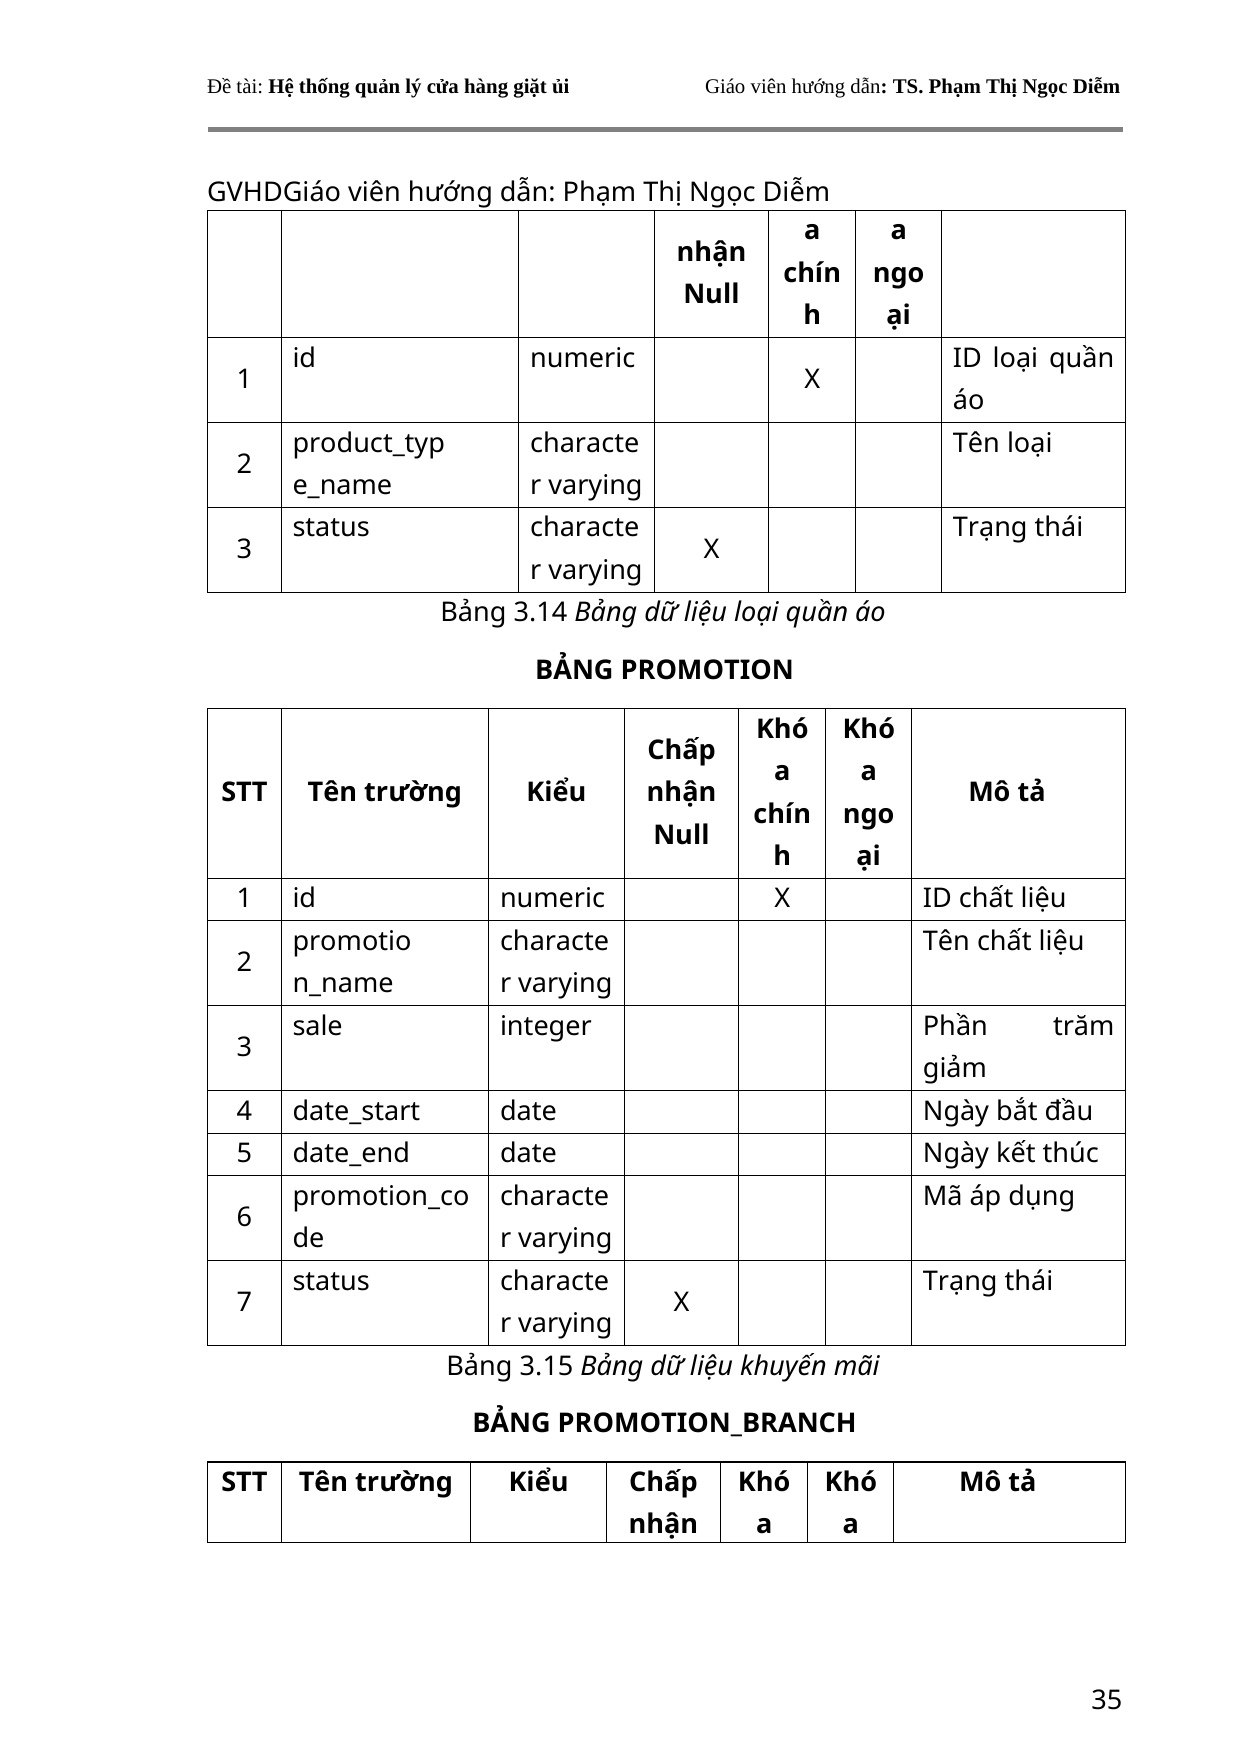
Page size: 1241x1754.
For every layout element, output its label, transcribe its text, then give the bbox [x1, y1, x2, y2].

table_header [769, 211, 855, 337]
table_cell [208, 423, 281, 507]
table_cell [625, 879, 738, 920]
table_cell [625, 1006, 738, 1090]
table_cell [625, 1176, 738, 1260]
table_header [739, 709, 825, 878]
table_cell [826, 1261, 911, 1345]
table_cell [912, 1006, 1125, 1090]
table_cell [826, 1006, 911, 1090]
table_cell [208, 1261, 281, 1345]
text 3 [207, 1346, 1122, 1383]
table_header [489, 709, 624, 878]
table_cell [282, 338, 518, 422]
table_cell [282, 879, 488, 920]
table_cell [912, 1134, 1125, 1175]
table_cell [489, 1091, 624, 1133]
table_cell [282, 1261, 488, 1345]
table_cell [912, 1261, 1125, 1345]
table_cell [519, 508, 654, 592]
table_cell [912, 1091, 1125, 1133]
table_header [808, 1463, 893, 1542]
table_cell [856, 508, 941, 592]
table_header [282, 709, 488, 878]
table_cell [282, 1134, 488, 1175]
table_header [471, 1463, 606, 1542]
table_cell [942, 423, 1125, 507]
table_cell [625, 1134, 738, 1175]
table_header [519, 211, 654, 337]
table_cell [282, 1176, 488, 1260]
table_cell [655, 423, 768, 507]
table_header [282, 211, 518, 337]
table_cell [739, 1261, 825, 1345]
table_header [942, 211, 1125, 337]
table_cell [519, 423, 654, 507]
table_cell [208, 508, 281, 592]
table_cell [208, 879, 281, 920]
table_header [655, 211, 768, 337]
table_cell [208, 338, 281, 422]
table_cell [739, 1006, 825, 1090]
table_cell [912, 879, 1125, 920]
table_cell [826, 879, 911, 920]
text 3 [207, 593, 1122, 630]
table_cell [739, 879, 825, 920]
table_cell [625, 1091, 738, 1133]
table_cell [769, 338, 855, 422]
table_cell [208, 1134, 281, 1175]
table_header [607, 1463, 720, 1542]
table_cell [489, 1006, 624, 1090]
table_cell [826, 921, 911, 1005]
table_cell [208, 921, 281, 1005]
table_cell [489, 879, 624, 920]
table_header [721, 1463, 807, 1542]
table_cell [625, 1261, 738, 1345]
table_header [208, 709, 281, 878]
table_cell [489, 1176, 624, 1260]
table_header [208, 211, 281, 337]
table_cell [769, 423, 855, 507]
table_header [282, 1463, 470, 1542]
table_cell [489, 1134, 624, 1175]
table_cell [282, 423, 518, 507]
table_cell [739, 1091, 825, 1133]
table_cell [739, 1134, 825, 1175]
table_cell [489, 1261, 624, 1345]
table_cell [208, 1091, 281, 1133]
table_cell [942, 508, 1125, 592]
table_cell [912, 1176, 1125, 1260]
table_cell [856, 423, 941, 507]
table_cell [625, 921, 738, 1005]
table_cell [282, 1091, 488, 1133]
table_cell [655, 338, 768, 422]
table_header [894, 1463, 1125, 1542]
table_cell [826, 1176, 911, 1260]
table_header [208, 1463, 281, 1542]
table_cell [282, 1006, 488, 1090]
table_cell [912, 921, 1125, 1005]
table_cell [739, 1176, 825, 1260]
table_header [912, 709, 1125, 878]
table_cell [739, 921, 825, 1005]
table_cell [826, 1134, 911, 1175]
table_cell [282, 508, 518, 592]
table_cell [826, 1091, 911, 1133]
table_cell [489, 921, 624, 1005]
table_cell [519, 338, 654, 422]
table_cell [655, 508, 768, 592]
table_cell [208, 1176, 281, 1260]
table_cell [856, 338, 941, 422]
table_cell [282, 921, 488, 1005]
table_cell [769, 508, 855, 592]
table_header [625, 709, 738, 878]
table_cell [208, 1006, 281, 1090]
table_header [856, 211, 941, 337]
table_header [826, 709, 911, 878]
table_cell [942, 338, 1125, 422]
